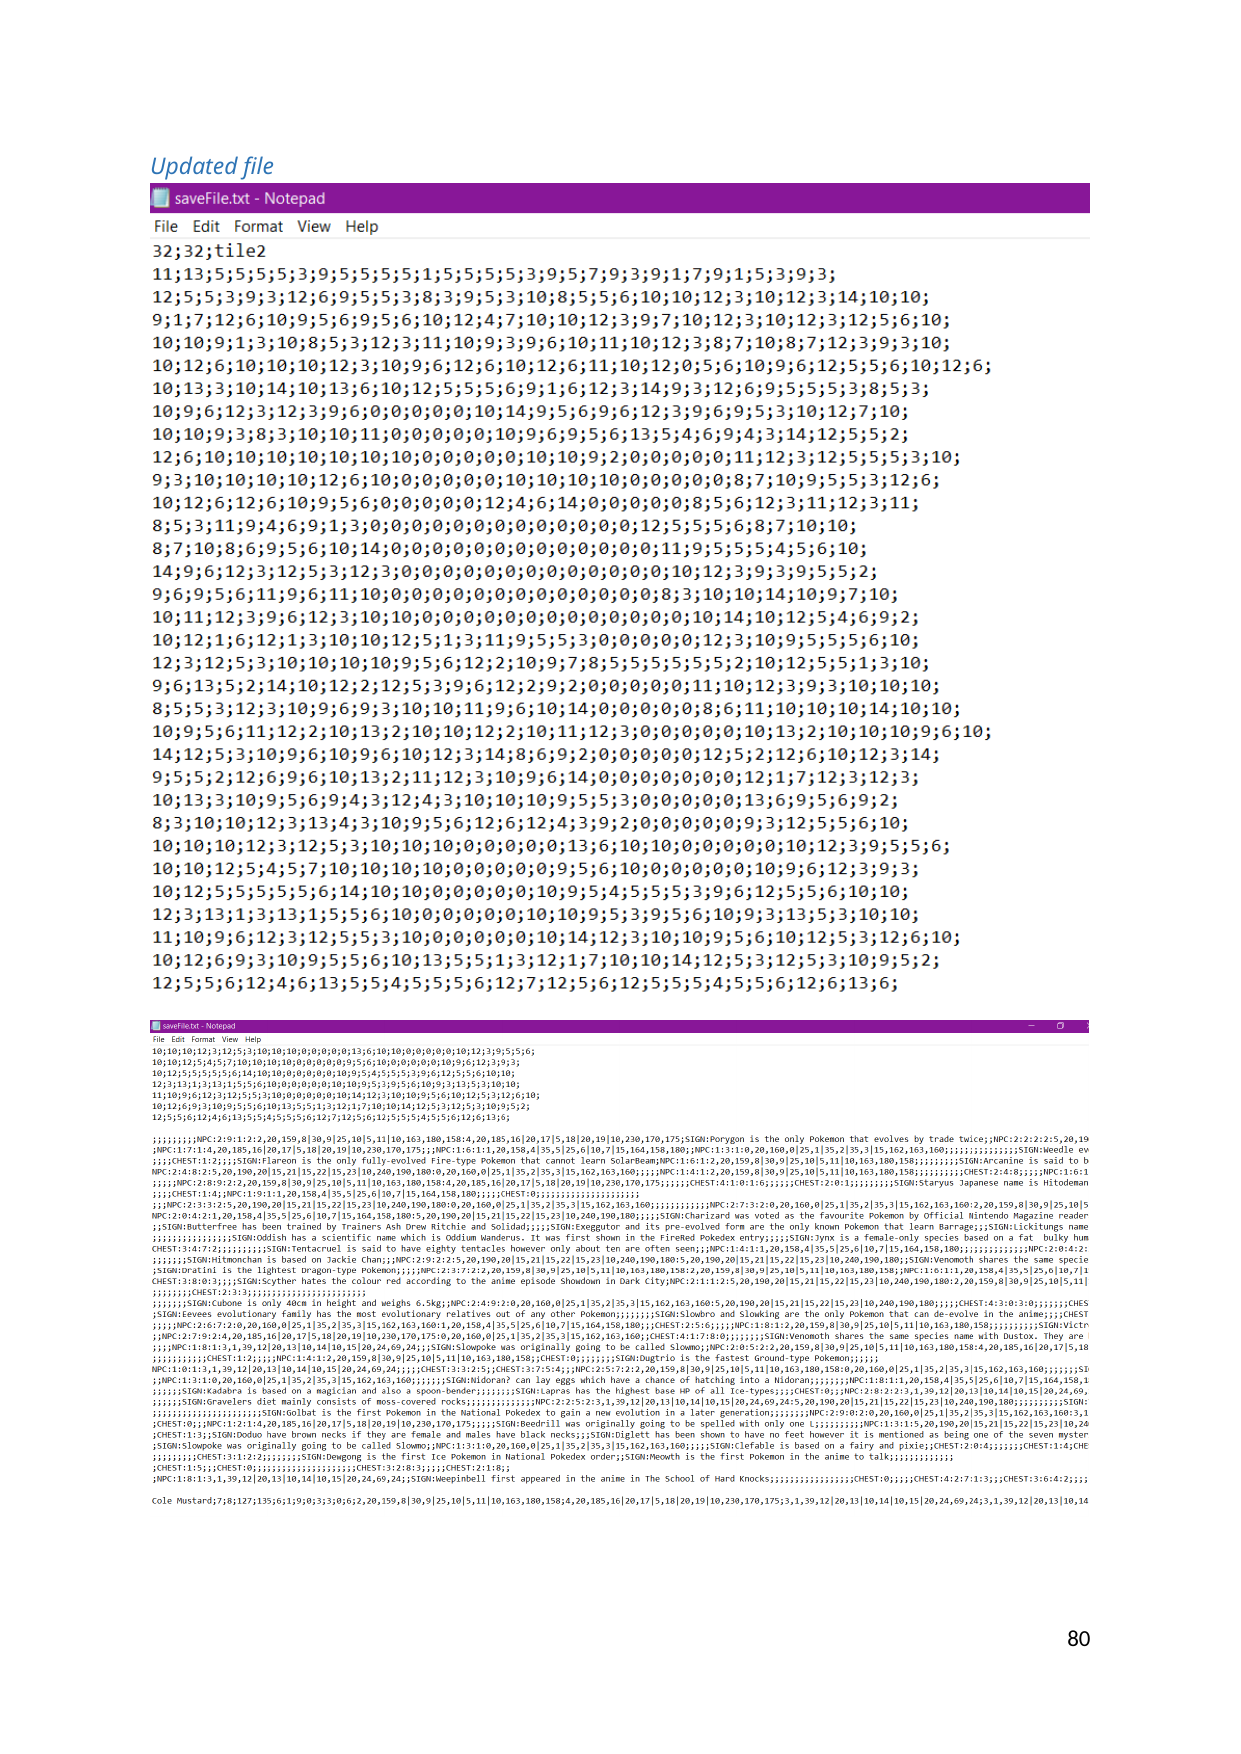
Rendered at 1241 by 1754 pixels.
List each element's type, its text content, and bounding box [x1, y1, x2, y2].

picture [150, 183, 1090, 1002]
picture [150, 1020, 1089, 1517]
subtitle Updated file [150, 150, 1090, 181]
